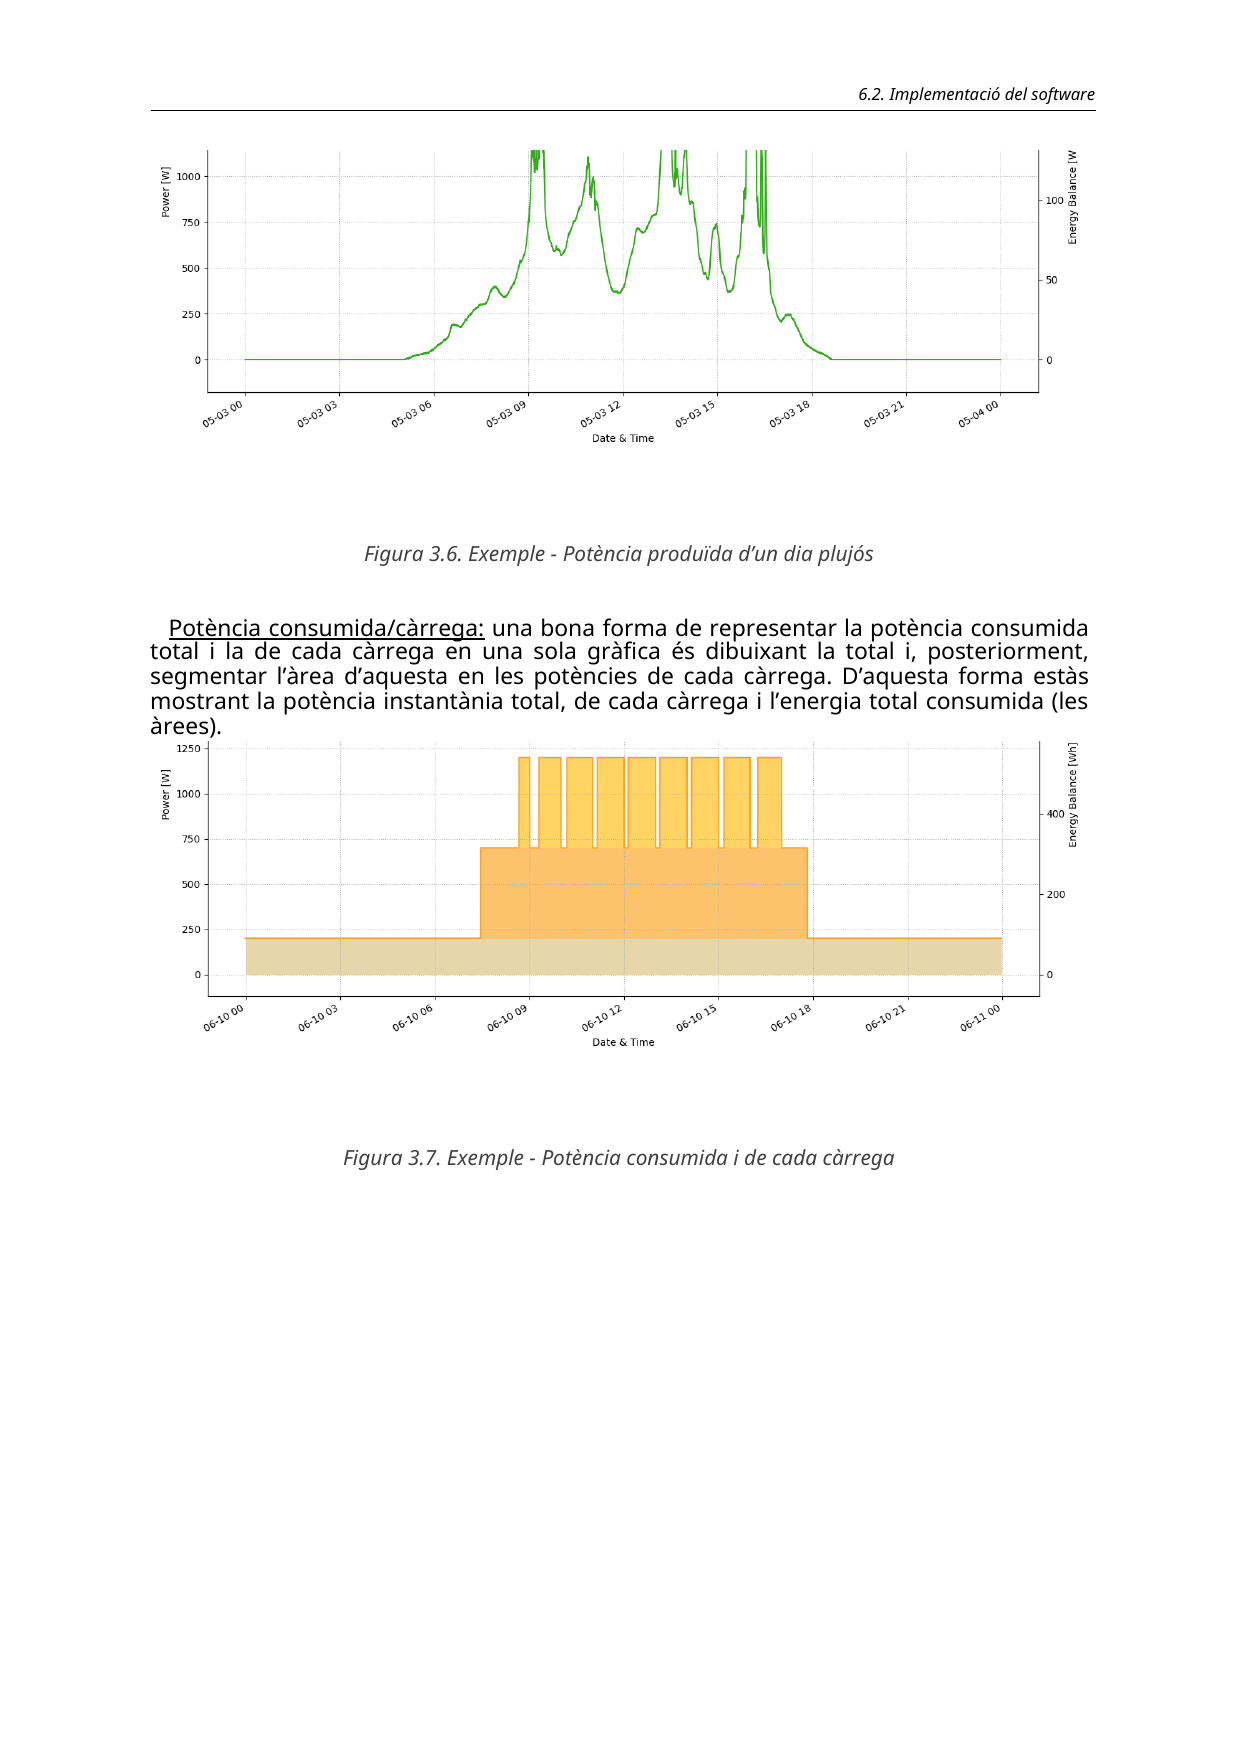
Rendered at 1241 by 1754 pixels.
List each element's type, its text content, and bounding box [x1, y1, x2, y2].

picture [150, 150, 1089, 455]
picture [150, 741, 1090, 1059]
text Potència consumida/càrrega: una bona forma de representar la potència consumida total i la de cada càrrega en una sola gràfica és dibuixant la total i, posteriorment, segmentar l’àrea d’aquesta en les potències de cada càrrega. D’aquesta forma estàs mostrant la potència instantània total, de cada càrrega i l’energia total consumida (les àrees). [150, 616, 1090, 741]
